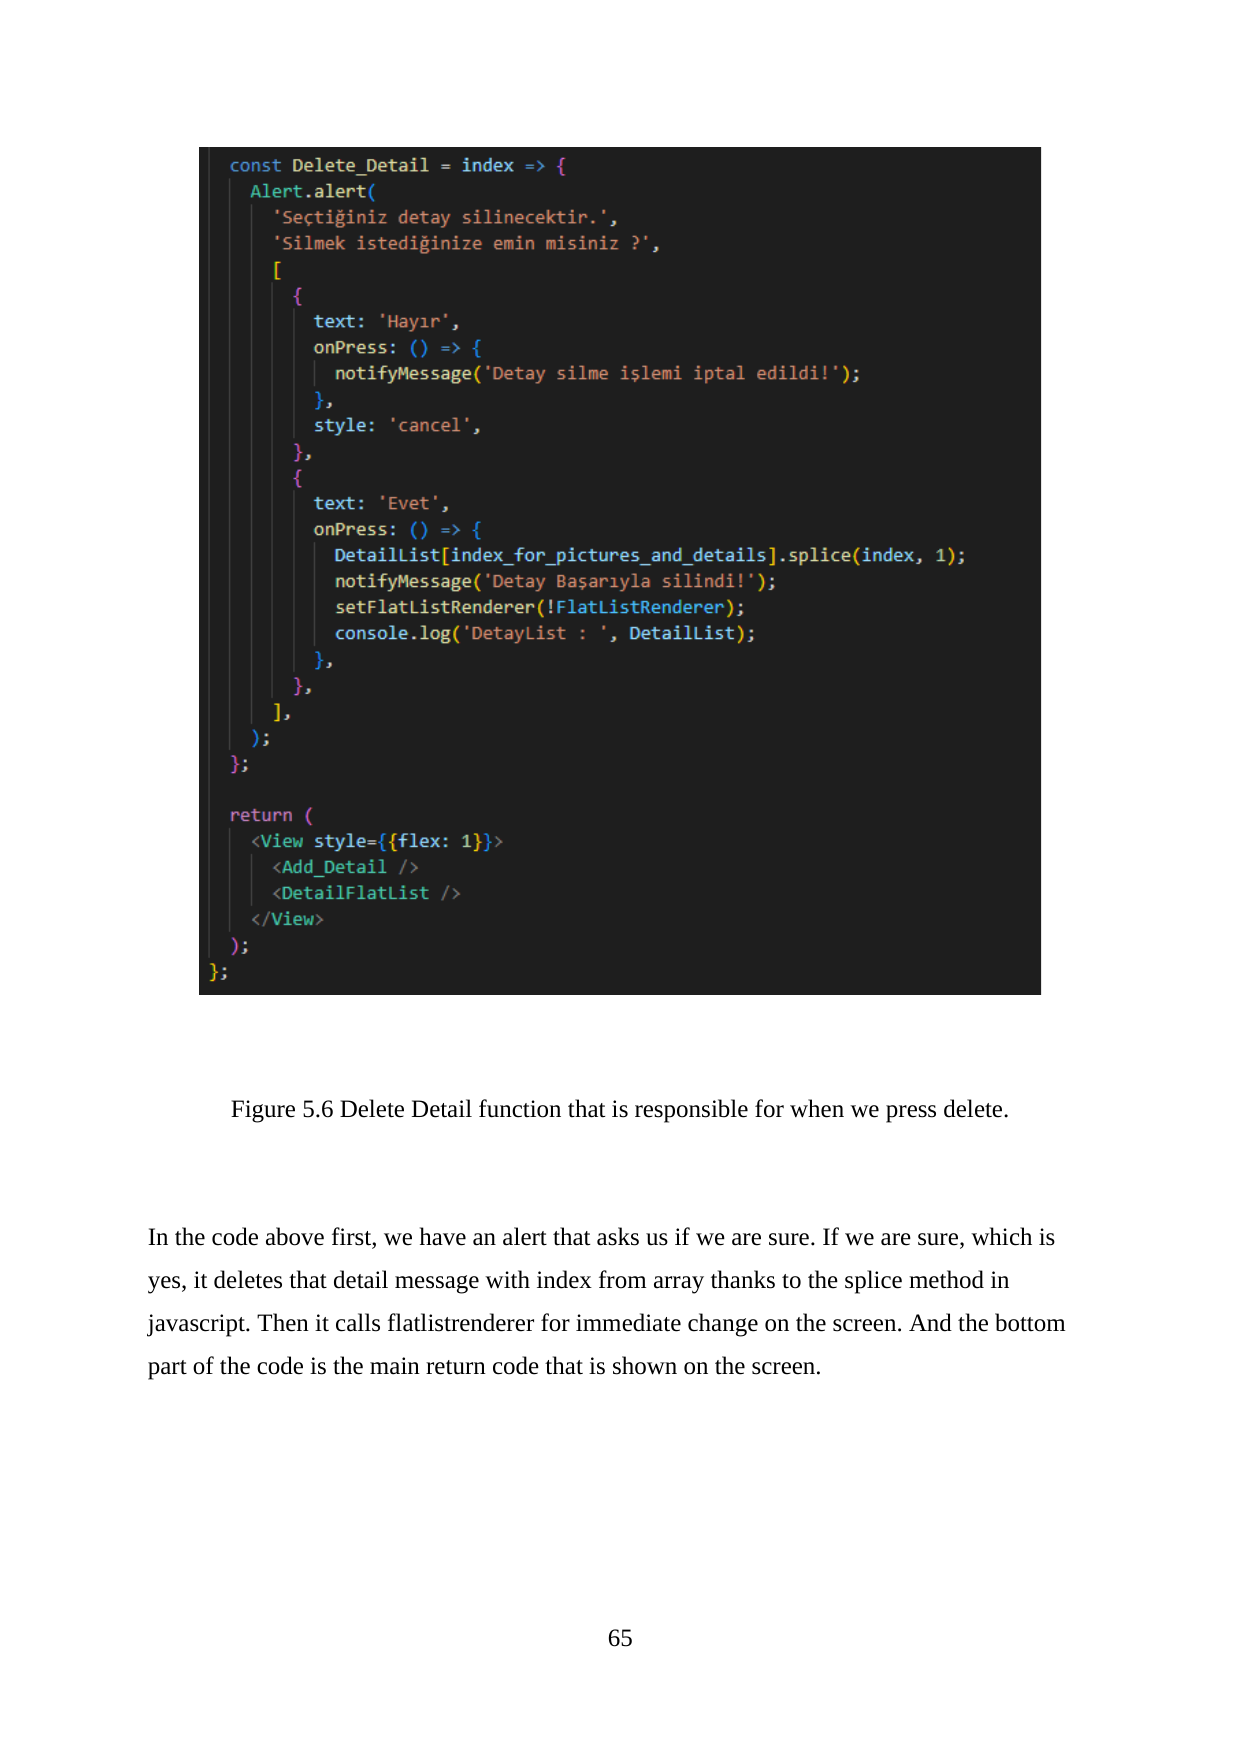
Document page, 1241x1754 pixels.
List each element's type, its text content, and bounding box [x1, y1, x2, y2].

text In the code above first, we have an alert that asks us if we are sure. If we are sure, which is yes, it deletes that detail message with index from array thanks to the splice method in javascript. Then it calls flatlistrenderer for immediate change on the screen. And the bottom part of the code is the main return code that is shown on the screen. [148, 1222, 1093, 1380]
text Figure 5.6 Delete Detail function that is responsible for when we press delete. [148, 1094, 1093, 1123]
picture [199, 147, 1042, 995]
